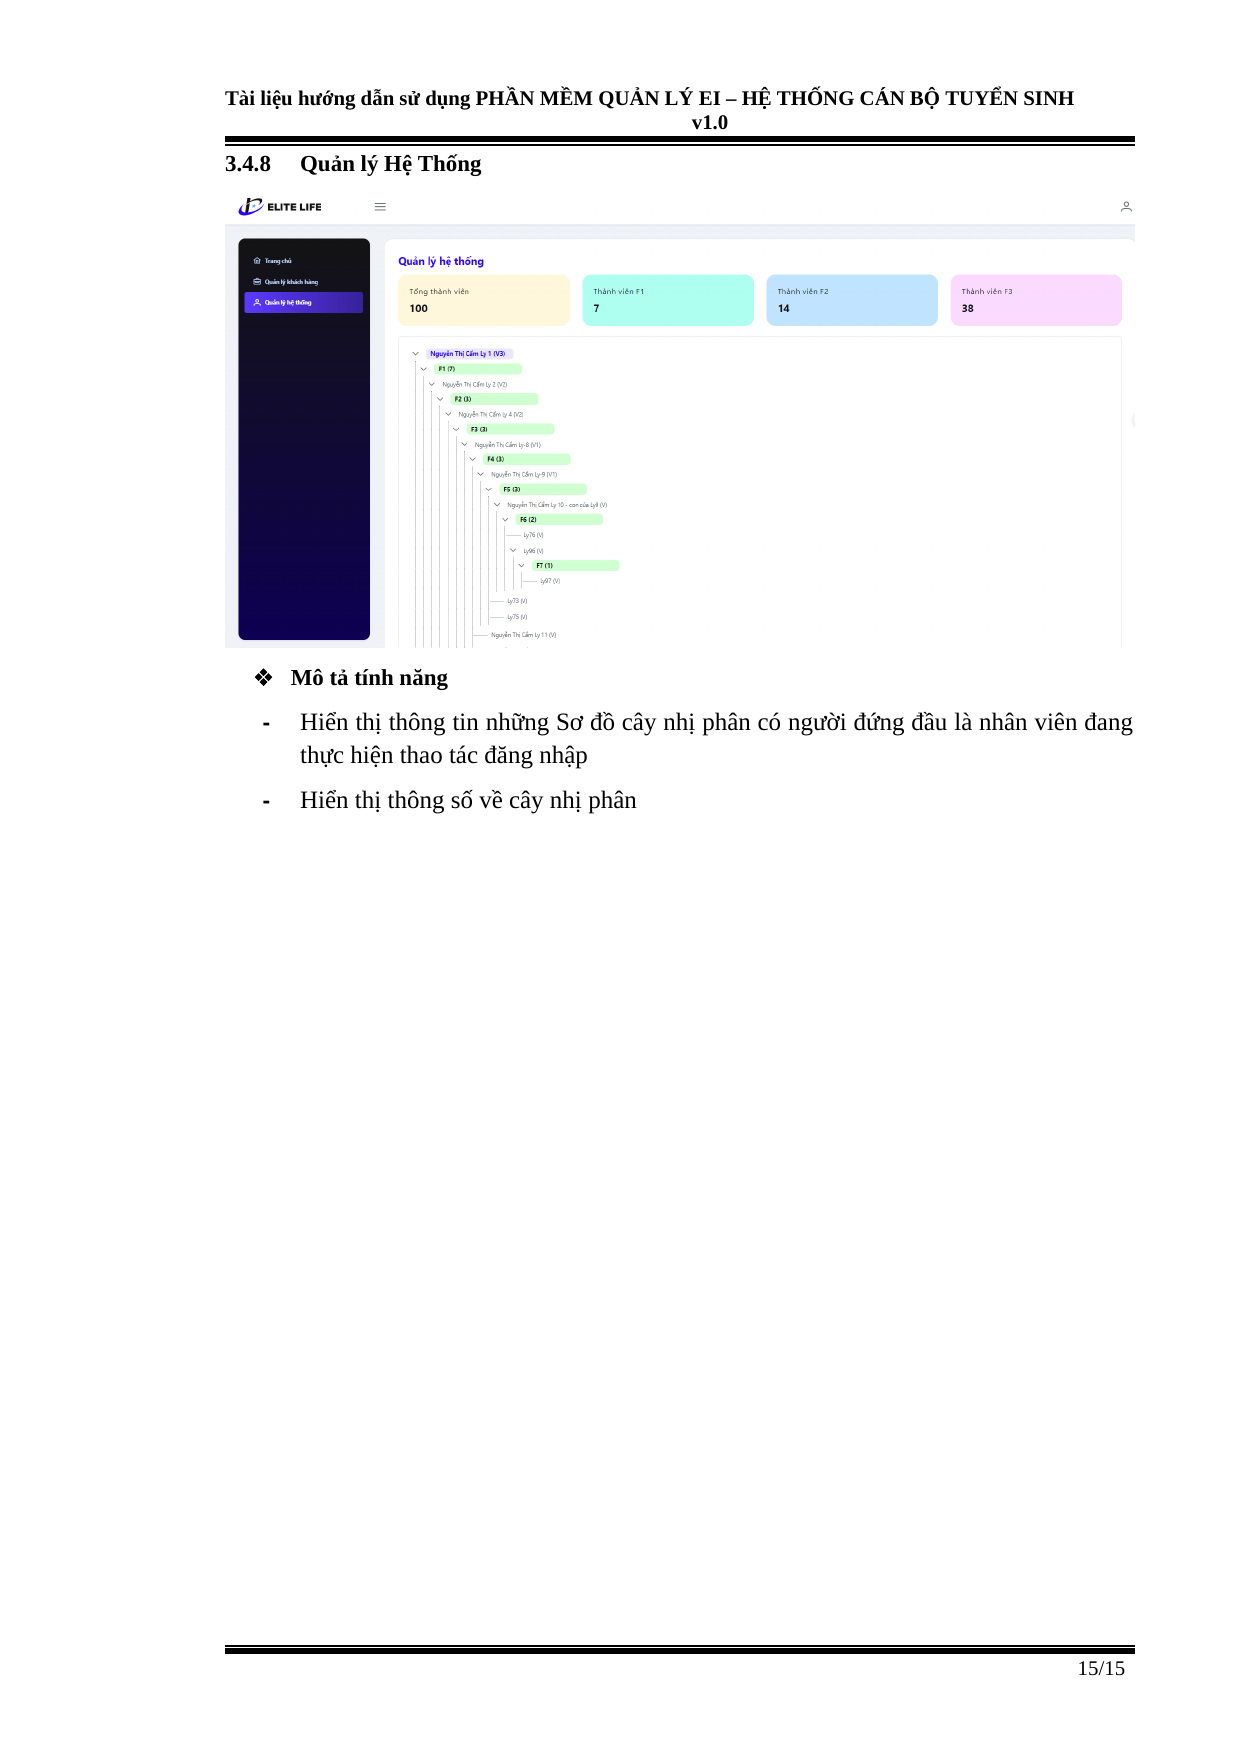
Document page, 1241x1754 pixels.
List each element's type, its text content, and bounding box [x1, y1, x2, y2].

subtitle Quản lý Hệ Thống [225, 150, 1135, 176]
list Mô tả tính năng [253, 664, 1135, 690]
picture [225, 192, 1136, 648]
list Hiển thị thông số về cây nhị phân [262, 785, 1135, 814]
list Hiển thị thông tin những Sơ đồ cây nhị phân có người đứng đầu là nhân viên đang thực hiện thao tác đăng nhập [262, 707, 1135, 768]
